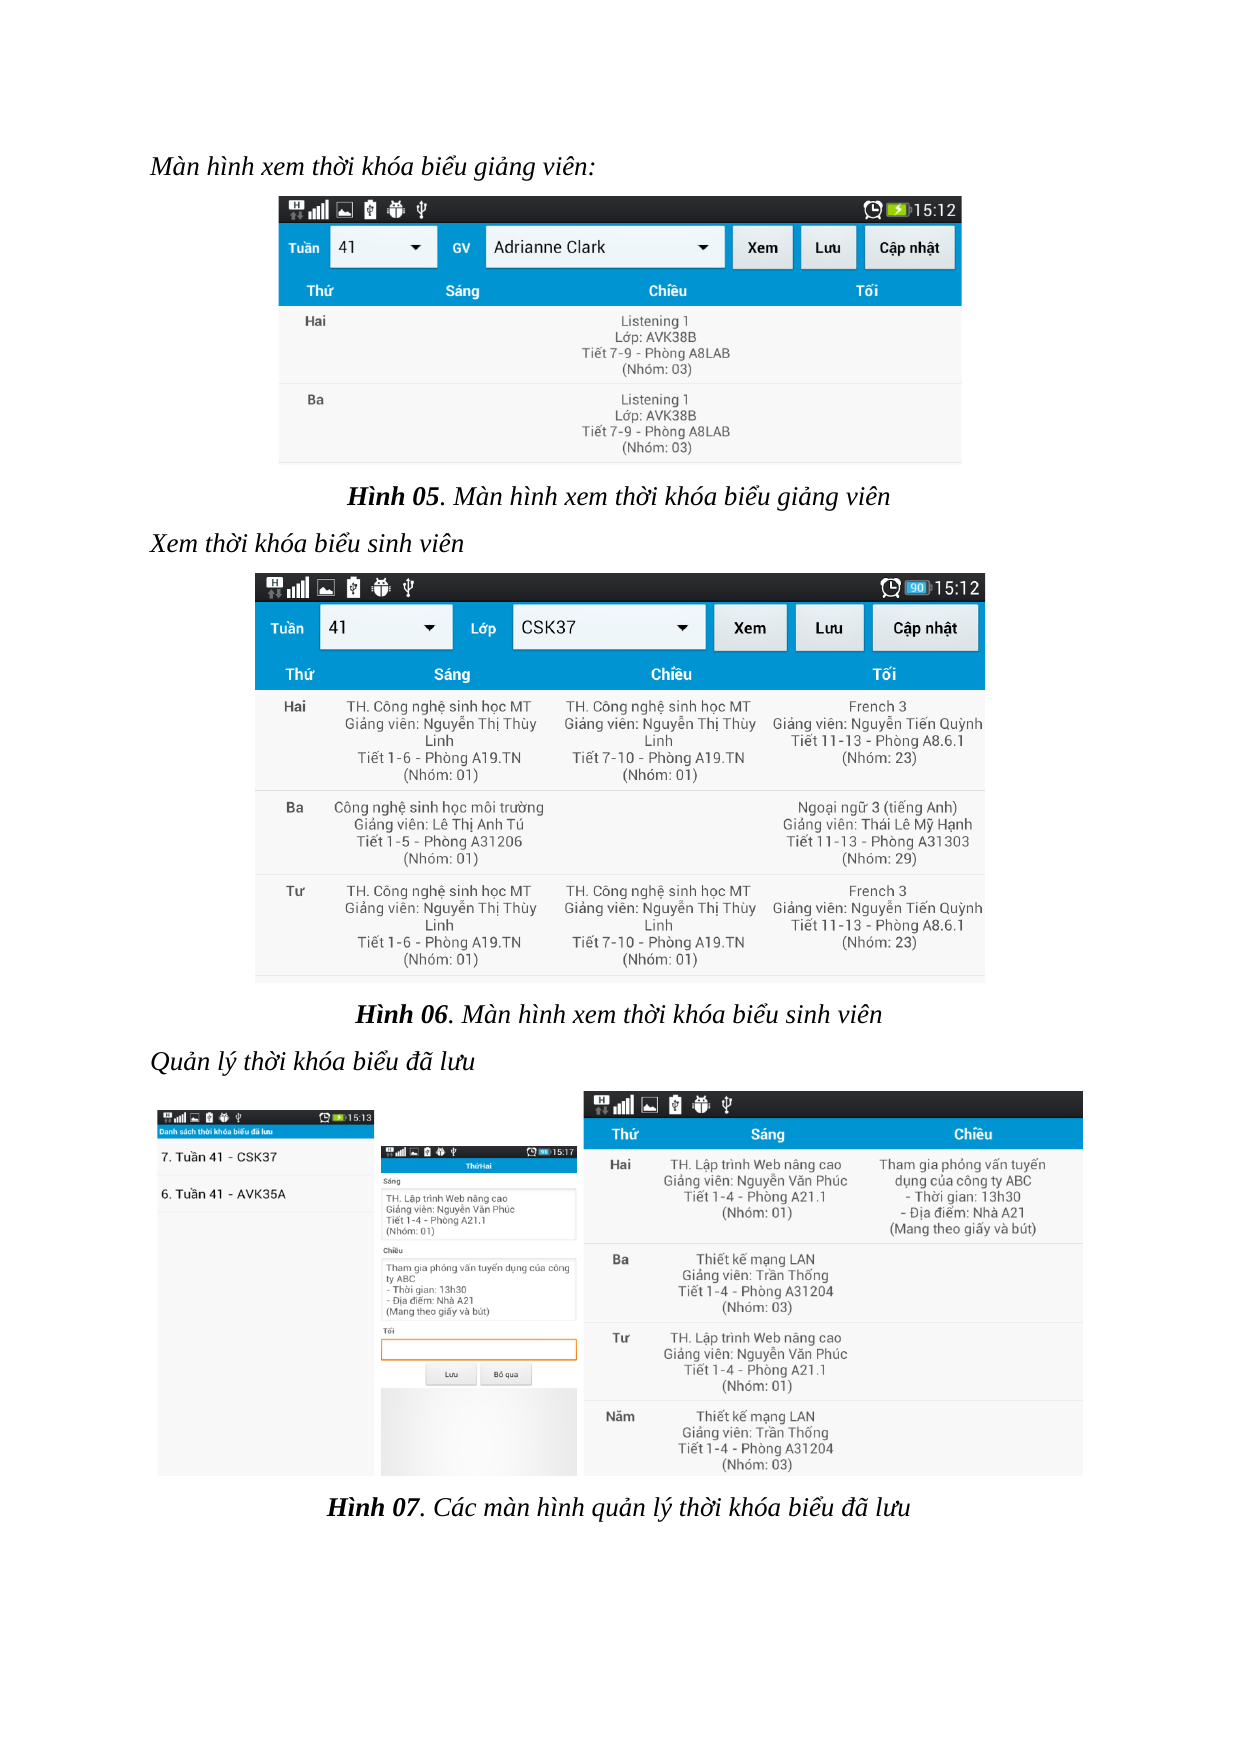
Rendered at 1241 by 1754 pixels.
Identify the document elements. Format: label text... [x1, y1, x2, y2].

picture [865, 226, 954, 269]
text Màn hình xem thời khóa biểu giảng viên: [150, 150, 1090, 181]
picture [262, 1130, 272, 1134]
picture [858, 286, 863, 295]
picture [733, 226, 792, 269]
picture [672, 289, 681, 295]
picture [762, 1132, 784, 1142]
text Xem thời khóa biểu sinh viên [150, 527, 1090, 558]
picture [381, 1174, 577, 1476]
picture [583, 1091, 1083, 1117]
picture [873, 605, 978, 651]
picture [215, 1130, 231, 1134]
picture [974, 1132, 987, 1139]
picture [676, 672, 686, 678]
picture [486, 226, 725, 267]
picture [157, 1139, 375, 1476]
text Quản lý thời khóa biểu đã lưu [150, 1045, 1090, 1076]
picture [255, 691, 986, 983]
picture [278, 196, 962, 222]
picture [454, 672, 460, 679]
picture [463, 672, 469, 681]
picture [583, 1150, 1083, 1476]
picture [715, 605, 786, 651]
picture [656, 286, 661, 295]
picture [796, 605, 863, 651]
picture [160, 1129, 177, 1134]
picture [514, 605, 705, 649]
text Hình 06. Màn hình xem thời khóa biểu sinh viên [150, 998, 1090, 1030]
picture [278, 307, 962, 465]
picture [663, 668, 669, 679]
picture [255, 573, 986, 601]
picture [321, 605, 452, 649]
picture [801, 226, 856, 269]
picture [874, 669, 880, 679]
picture [613, 1129, 632, 1139]
picture [489, 626, 493, 636]
picture [474, 289, 479, 299]
picture [157, 1110, 375, 1124]
text Hình 07. Các màn hình quản lý thời khóa biểu đã lưu [150, 1491, 1090, 1522]
picture [452, 289, 465, 295]
picture [961, 1129, 969, 1139]
picture [308, 286, 318, 295]
text Hình 05. Màn hình xem thời khóa biểu giảng viên [150, 480, 1090, 512]
picture [331, 226, 437, 267]
picture [306, 246, 319, 252]
picture [381, 1146, 577, 1157]
